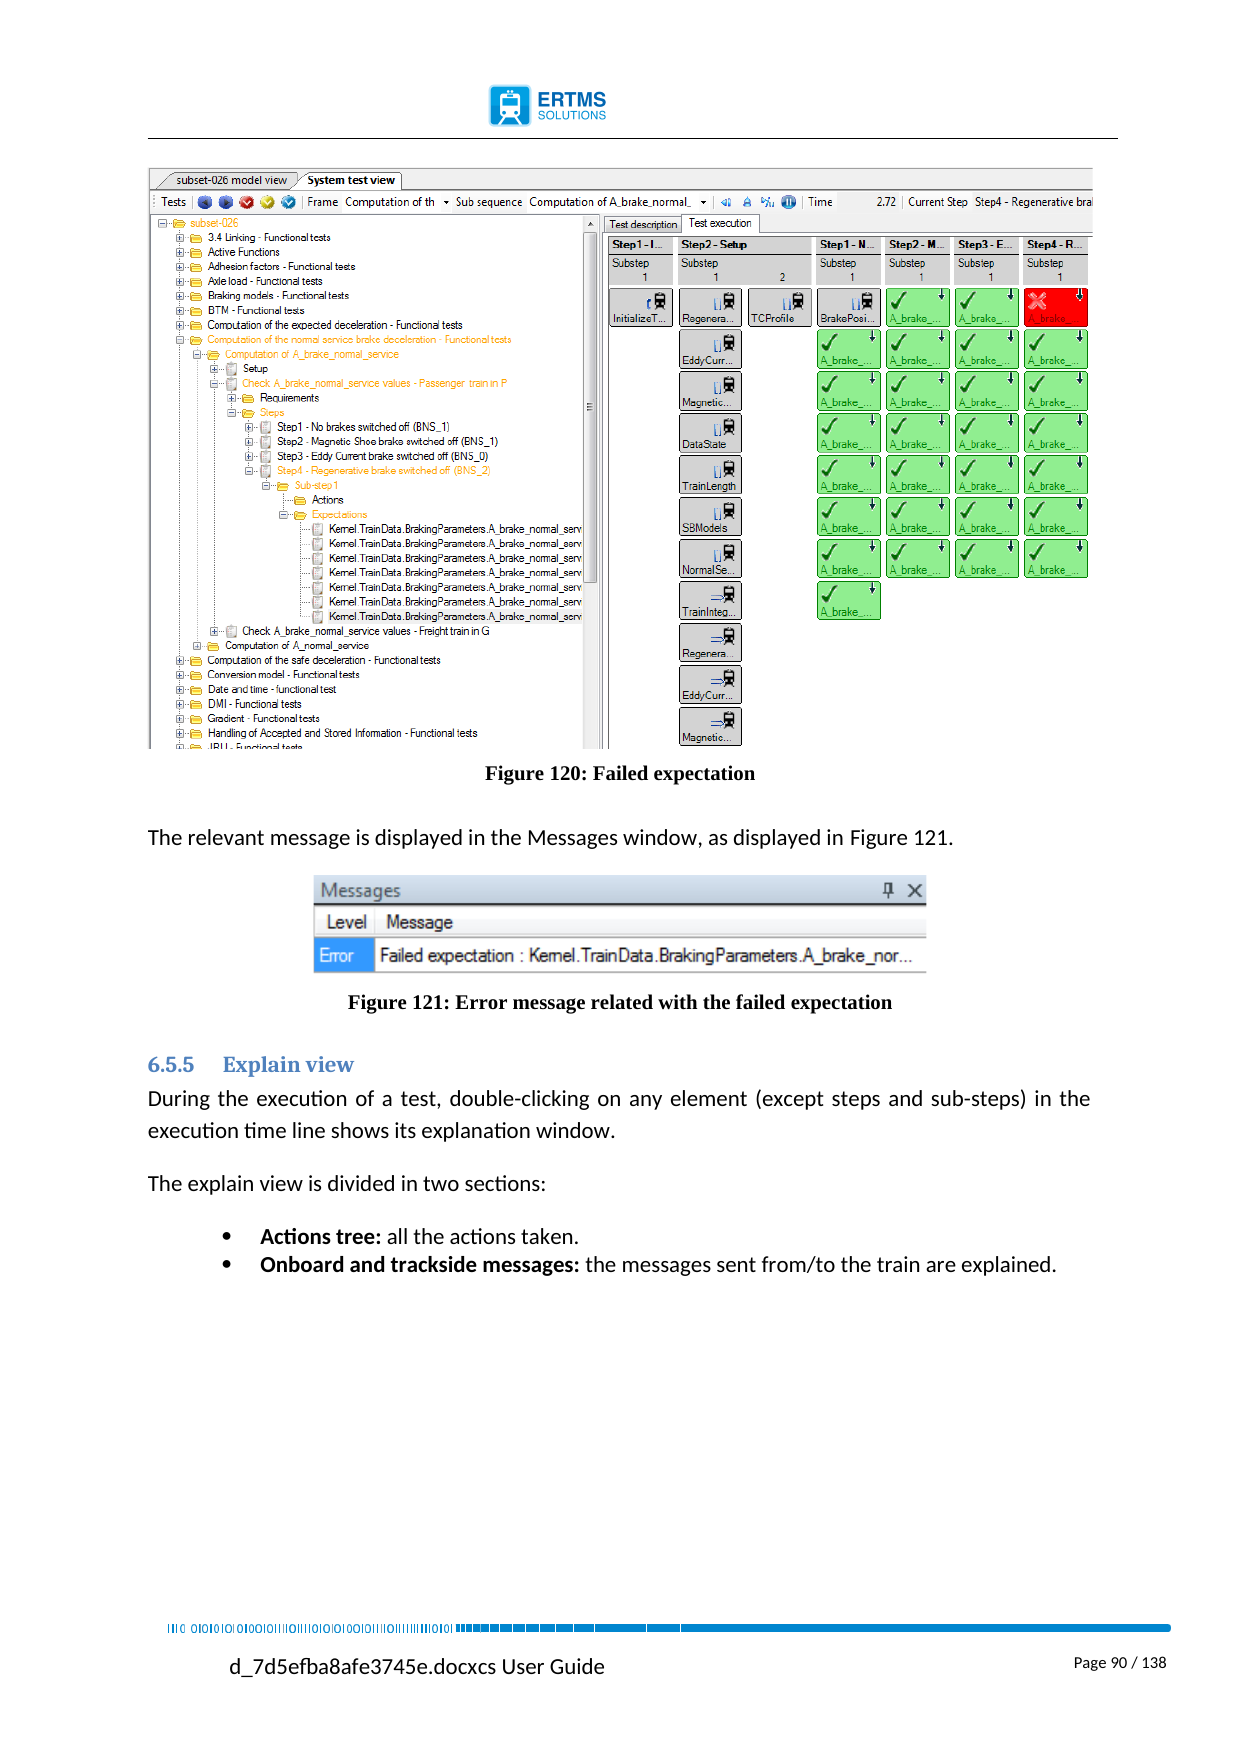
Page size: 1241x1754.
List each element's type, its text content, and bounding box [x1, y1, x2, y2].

text During the execution of a test, double-clicking on any element (except steps and sub-steps) in the execution time line shows its explanation window. [148, 1084, 1093, 1144]
text The explain view is divided in two sections: [148, 1169, 1093, 1197]
picture [167, 1624, 1171, 1633]
text The relevant message is displayed in the Messages window, as displayed in Figure 121. [148, 823, 1093, 851]
subtitle Explain view [148, 1052, 1093, 1078]
text Figure 121: Error message related with the failed expectation [148, 990, 1093, 1014]
picture [147, 167, 1093, 749]
picture [313, 875, 927, 978]
list Actions tree: all the actions taken. [223, 1222, 1093, 1251]
picture [477, 73, 617, 138]
text Figure 120: Failed expectation [148, 761, 1093, 785]
list Onboard and trackside messages: the messages sent from/to the train are explained. [223, 1251, 1093, 1278]
